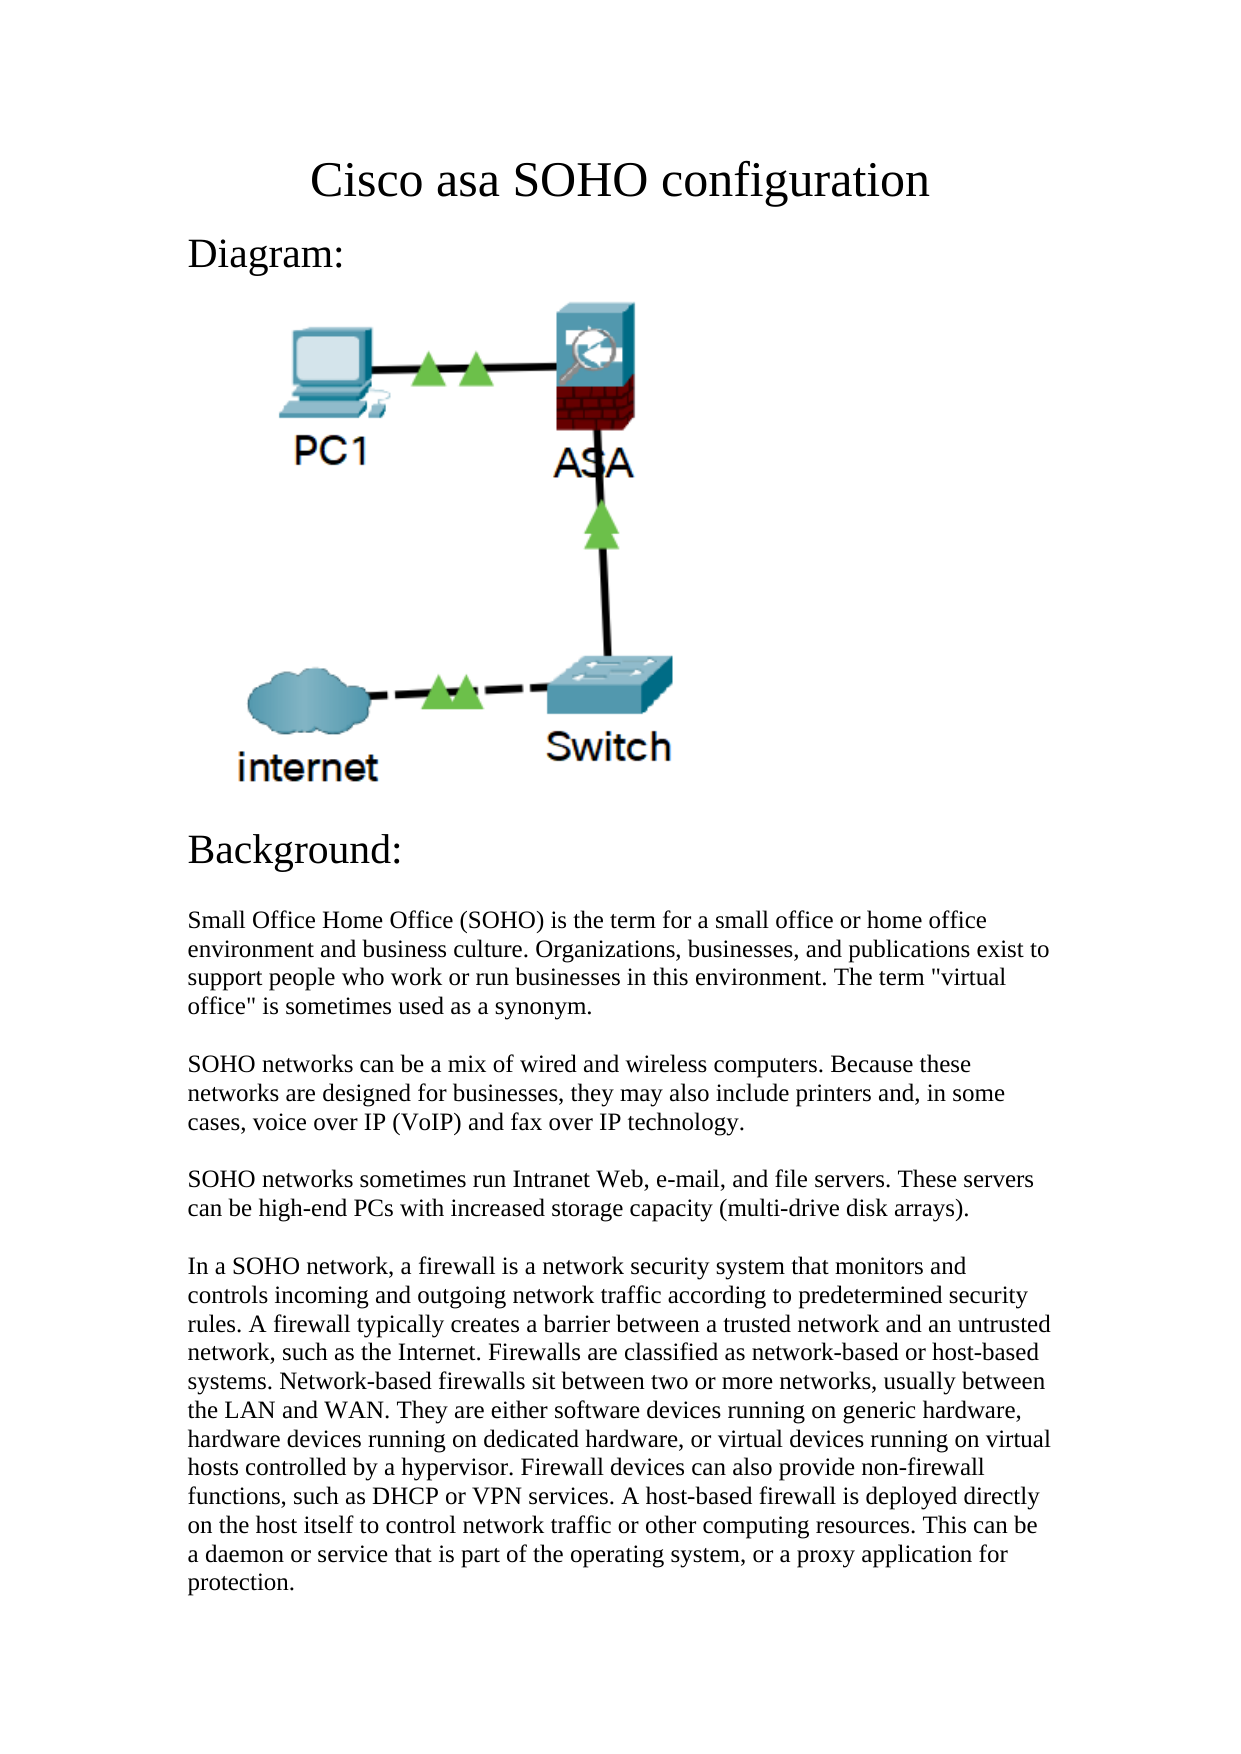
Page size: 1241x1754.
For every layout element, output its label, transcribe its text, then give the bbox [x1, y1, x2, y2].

picture [187, 297, 737, 805]
text SOHO networks can be a mix of wired and wireless computers. Because these networks are designed for businesses, they may also include printers and, in some cases, voice over IP (VoIP) and fax over IP technology. [187, 1049, 1053, 1135]
text SOHO networks sometimes run Intranet Web, e-mail, and file servers. These servers can be high-end PCs with increased storage capacity (multi-drive disk arrays). [187, 1164, 1053, 1222]
text In a SOHO network, a firewall is a network security system that monitors and controls incoming and outgoing network traffic according to predetermined security rules. A firewall typically creates a barrier between a trusted network and an untrusted network, such as the Internet. Firewalls are classified as network-based or host-based systems. Network-based firewalls sit between two or more networks, usually between the LAN and WAN. They are either software devices running on generic hardware, hardware devices running on dedicated hardware, or virtual devices running on virtual hosts controlled by a hypervisor. Firewall devices can also provide non-firewall functions, such as DHCP or VPN services. A host-based firewall is deployed directly on the host itself to control network traffic or other computing resources. This can be a daemon or service that is part of the operating system, or a proxy application for protection. [187, 1251, 1053, 1596]
text Background: [187, 824, 1053, 872]
text Diagram: [187, 229, 1053, 277]
text Cisco asa SOHO configuration [187, 150, 1053, 207]
text Small Office Home Office (SOHO) is the term for a small office or home office environment and business culture. Organizations, businesses, and publications exist to support people who work or run businesses in this environment. The term "virtual office" is sometimes used as a synonym. [187, 905, 1053, 1020]
